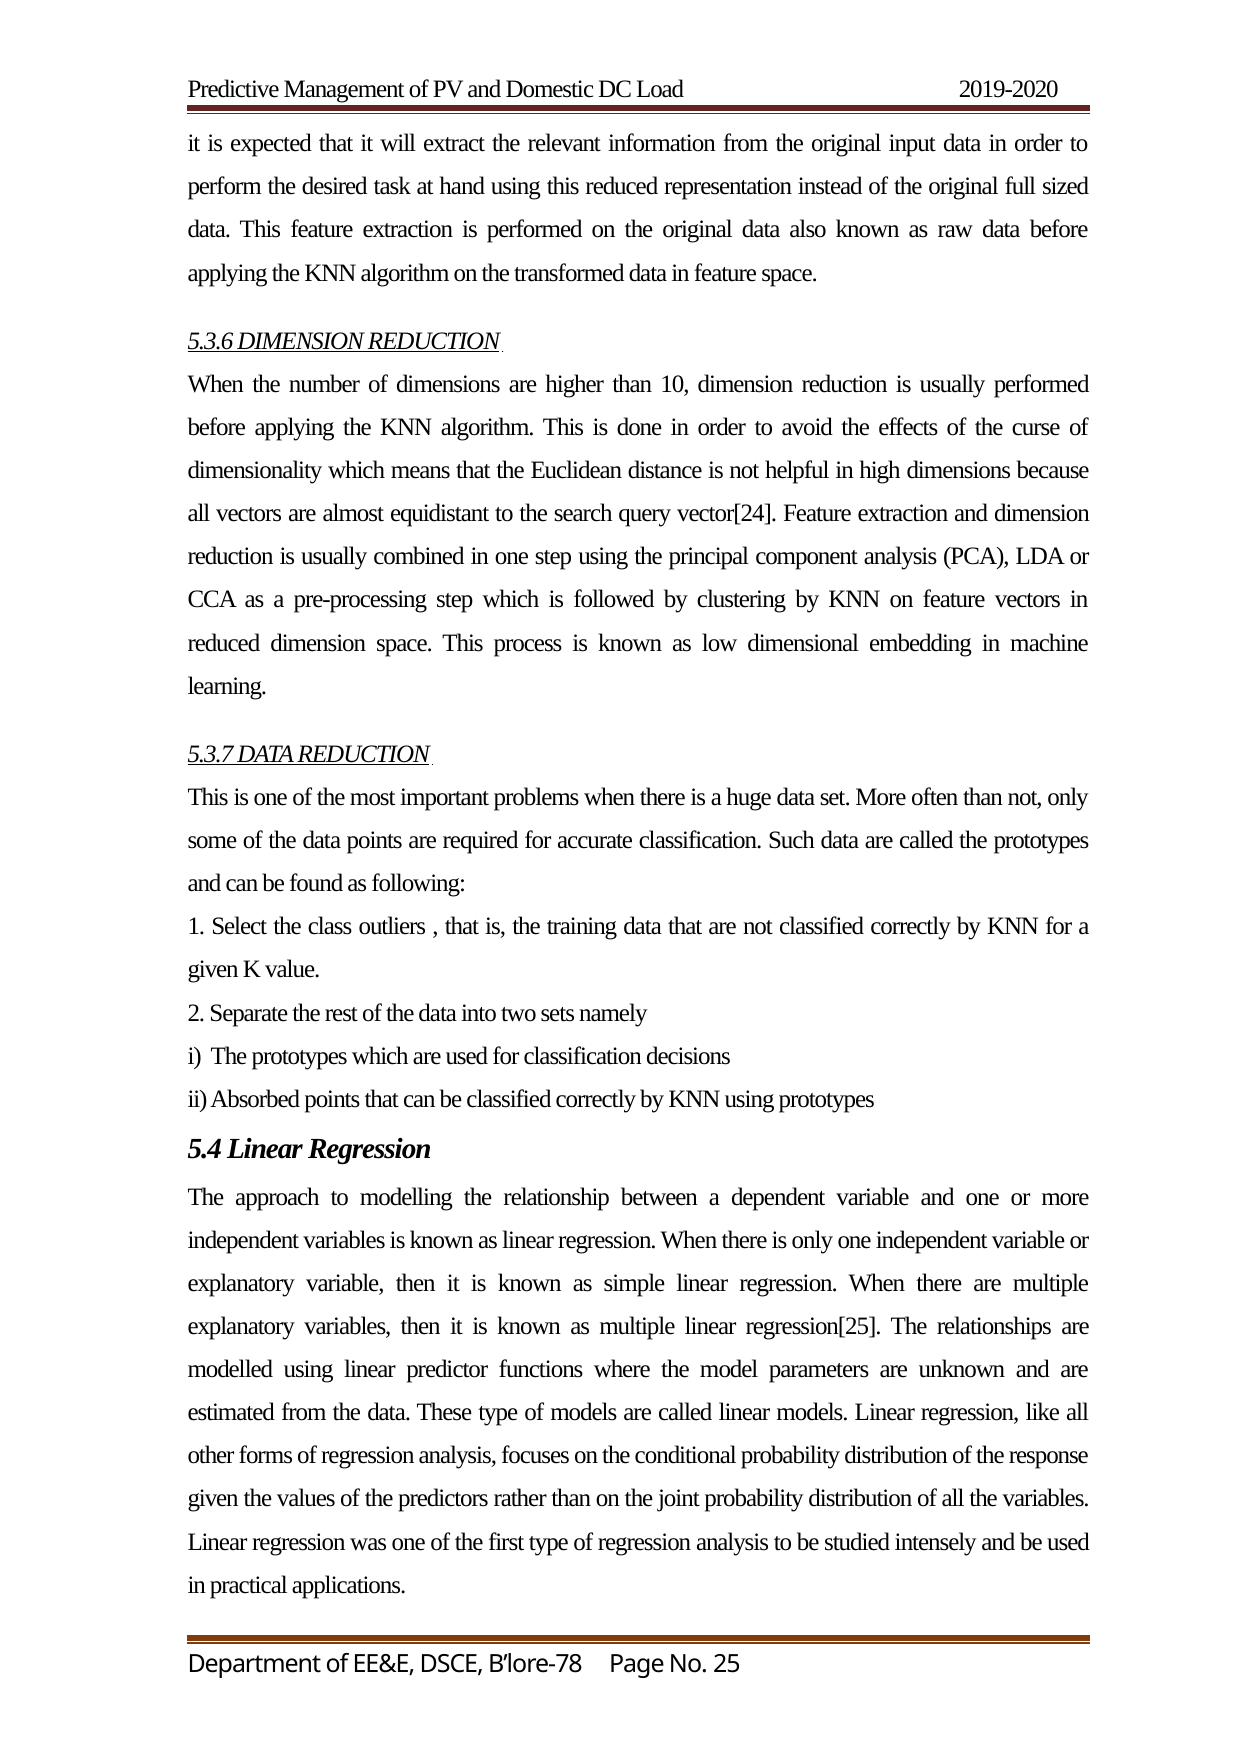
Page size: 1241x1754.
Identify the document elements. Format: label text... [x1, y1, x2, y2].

text The approach to modelling the relationship between a dependent variable and one or more independent variables is known as linear regression. When there is only one independent variable or explanatory variable, then it is known as simple linear regression. When there are multiple explanatory variables, then it is known as multiple linear regression[25]. The relationships are modelled using linear predictor functions where the model parameters are unknown and are estimated from the data. These type of models are called linear models. Linear regression, like all other forms of regression analysis, focuses on the conditional probability distribution of the response given the values of the predictors rather than on the joint probability distribution of all the variables. Linear regression was one of the first type of regression analysis to be studied intensely and be used in practical applications. [187, 1182, 1090, 1598]
subtitle 5.3.7 DATA REDUCTION [187, 739, 1090, 768]
text ii) Absorbed points that can be classified correctly by KNN using prototypes [187, 1084, 1090, 1113]
text This is one of the most important problems when there is a huge data set. More often than not, only some of the data points are required for accurate classification. Such data are called the prototypes and can be found as following: [187, 782, 1090, 897]
text i) The prototypes which are used for classification decisions [187, 1041, 1090, 1069]
text 2. Separate the rest of the data into two sets namely [187, 998, 1090, 1026]
text When the number of dimensions are higher than 10, dimension reduction is usually performed before applying the KNN algorithm. This is done in order to avoid the effects of the curse of dimensionality which means that the Euclidean distance is not helpful in high dimensions because all vectors are almost equidistant to the search query vector[24]. Feature extraction and dimension reduction is usually combined in one step using the principal component analysis (PCA), LDA or CCA as a pre-processing step which is followed by clustering by KNN on feature vectors in reduced dimension space. This process is known as low dimensional embedding in machine learning. [187, 369, 1090, 699]
text 1. Select the class outliers , that is, the training data that are not classified correctly by KNN for a given K value. [187, 911, 1090, 983]
subtitle 5.3.6 DIMENSION REDUCTION [187, 326, 1090, 354]
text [187, 128, 1090, 286]
subtitle 5.4 Linear Regression [187, 1131, 1090, 1165]
